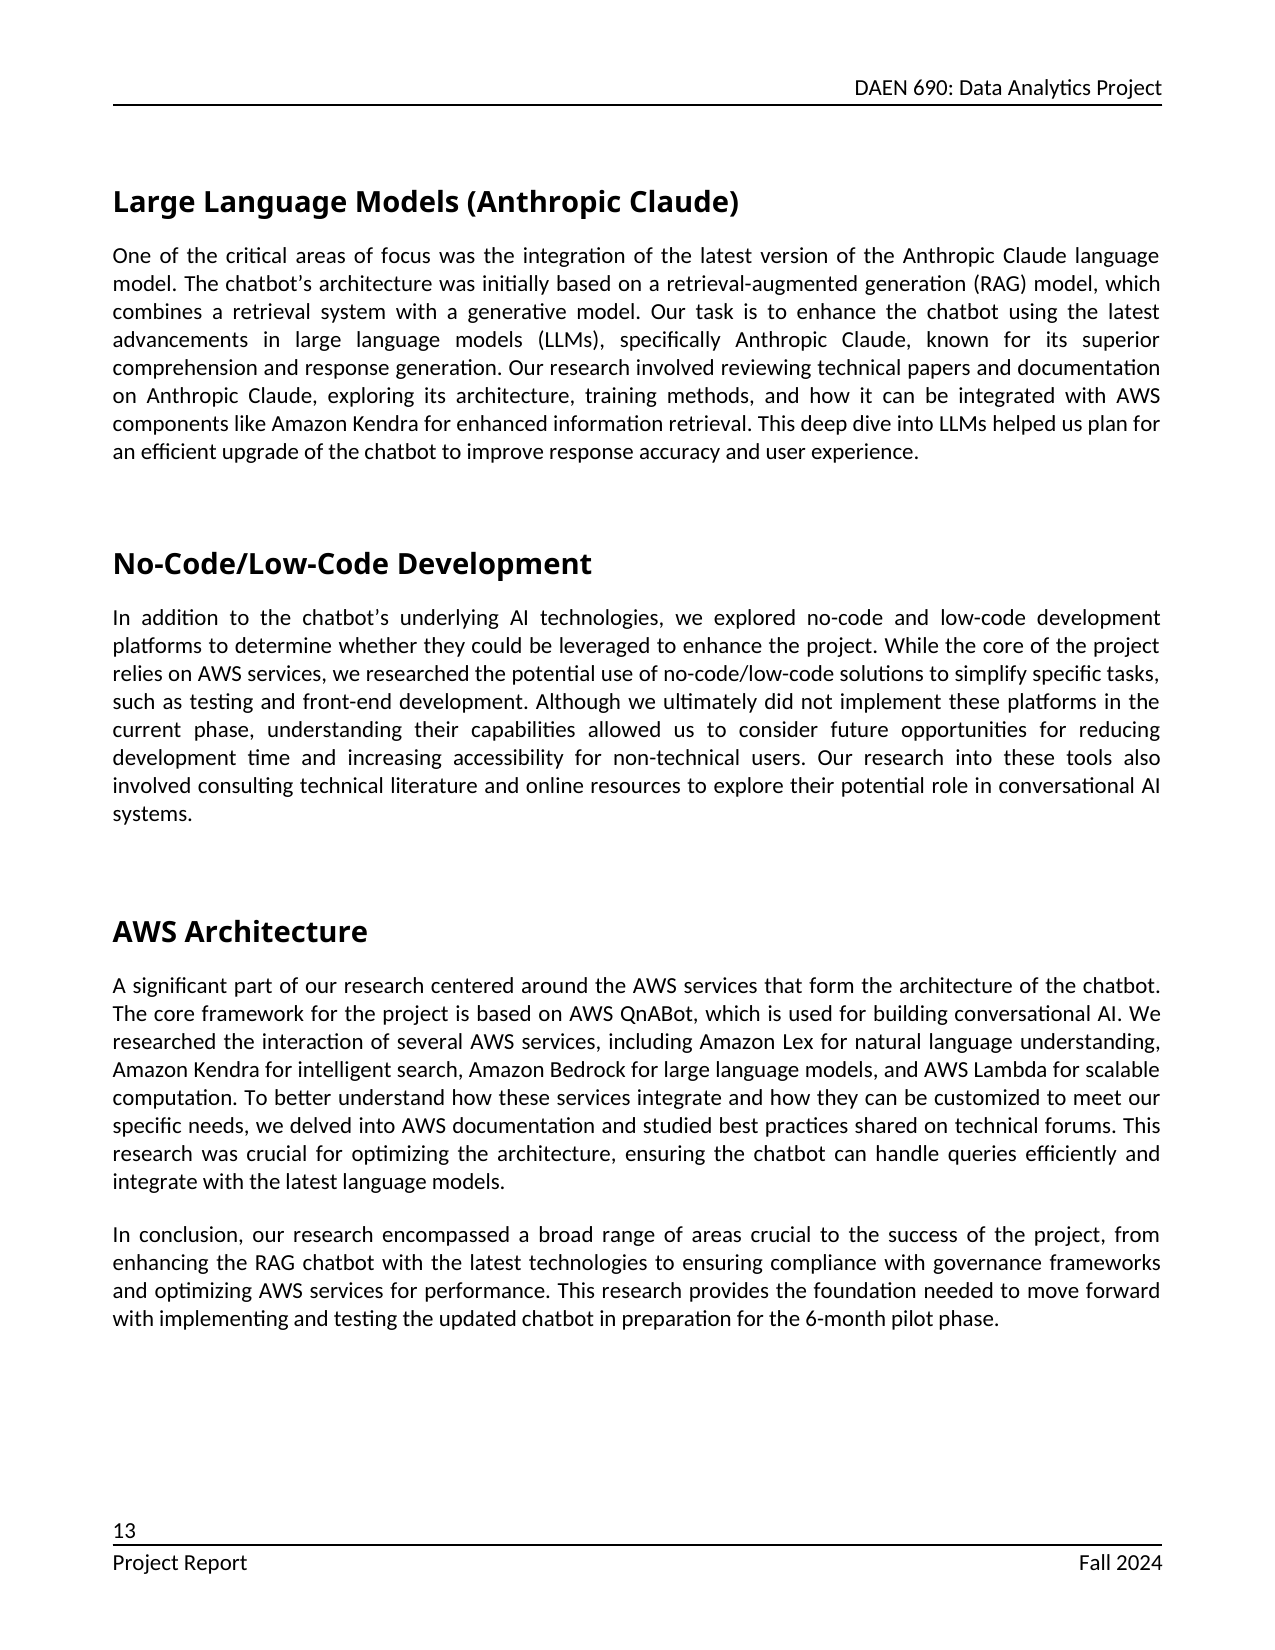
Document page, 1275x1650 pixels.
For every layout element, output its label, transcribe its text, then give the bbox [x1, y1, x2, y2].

text A significant part of our research centered around the AWS services that form the architecture of the chatbot. The core framework for the project is based on AWS QnABot, which is used for building conversational AI. We researched the interaction of several AWS services, including Amazon Lex for natural language understanding, Amazon Kendra for intelligent search, Amazon Bedrock for large language models, and AWS Lambda for scalable computation. To better understand how these services integrate and how they can be customized to meet our specific needs, we delved into AWS documentation and studied best practices shared on technical forums. This research was crucial for optimizing the architecture, ensuring the chatbot can handle queries efficiently and integrate with the latest language models. [112, 971, 1162, 1195]
text In conclusion, our research encompassed a broad range of areas crucial to the success of the project, from enhancing the RAG chatbot with the latest technologies to ensuring compliance with governance frameworks and optimizing AWS services for performance. This research provides the foundation needed to move forward with implementing and testing the updated chatbot in preparation for the 6-month pilot phase. [112, 1220, 1162, 1332]
subtitle AWS Architecture [112, 911, 1162, 951]
text In addition to the chatbot’s underlying AI technologies, we explored no-code and low-code development platforms to determine whether they could be leveraged to enhance the project. While the core of the project relies on AWS services, we researched the potential use of no-code/low-code solutions to simplify specific tasks, such as testing and front-end development. Although we ultimately did not implement these platforms in the current phase, understanding their capabilities allowed us to consider future opportunities for reducing development time and increasing accessibility for non-technical users. Our research into these tools also involved consulting technical literature and online resources to explore their potential role in conversational AI systems. [112, 603, 1162, 827]
subtitle No-Code/Low-Code Development [112, 543, 1162, 583]
text One of the critical areas of focus was the integration of the latest version of the Anthropic Claude language model. The chatbot’s architecture was initially based on a retrieval-augmented generation (RAG) model, which combines a retrieval system with a generative model. Our task is to enhance the chatbot using the latest advancements in large language models (LLMs), specifically Anthropic Claude, known for its superior comprehension and response generation. Our research involved reviewing technical papers and documentation on Anthropic Claude, exploring its architecture, training methods, and how it can be integrated with AWS components like Amazon Kendra for enhanced information retrieval. This deep dive into LLMs helped us plan for an efficient upgrade of the chatbot to improve response accuracy and user experience. [112, 241, 1162, 465]
subtitle Large Language Models (Anthropic Claude) [112, 182, 1162, 221]
